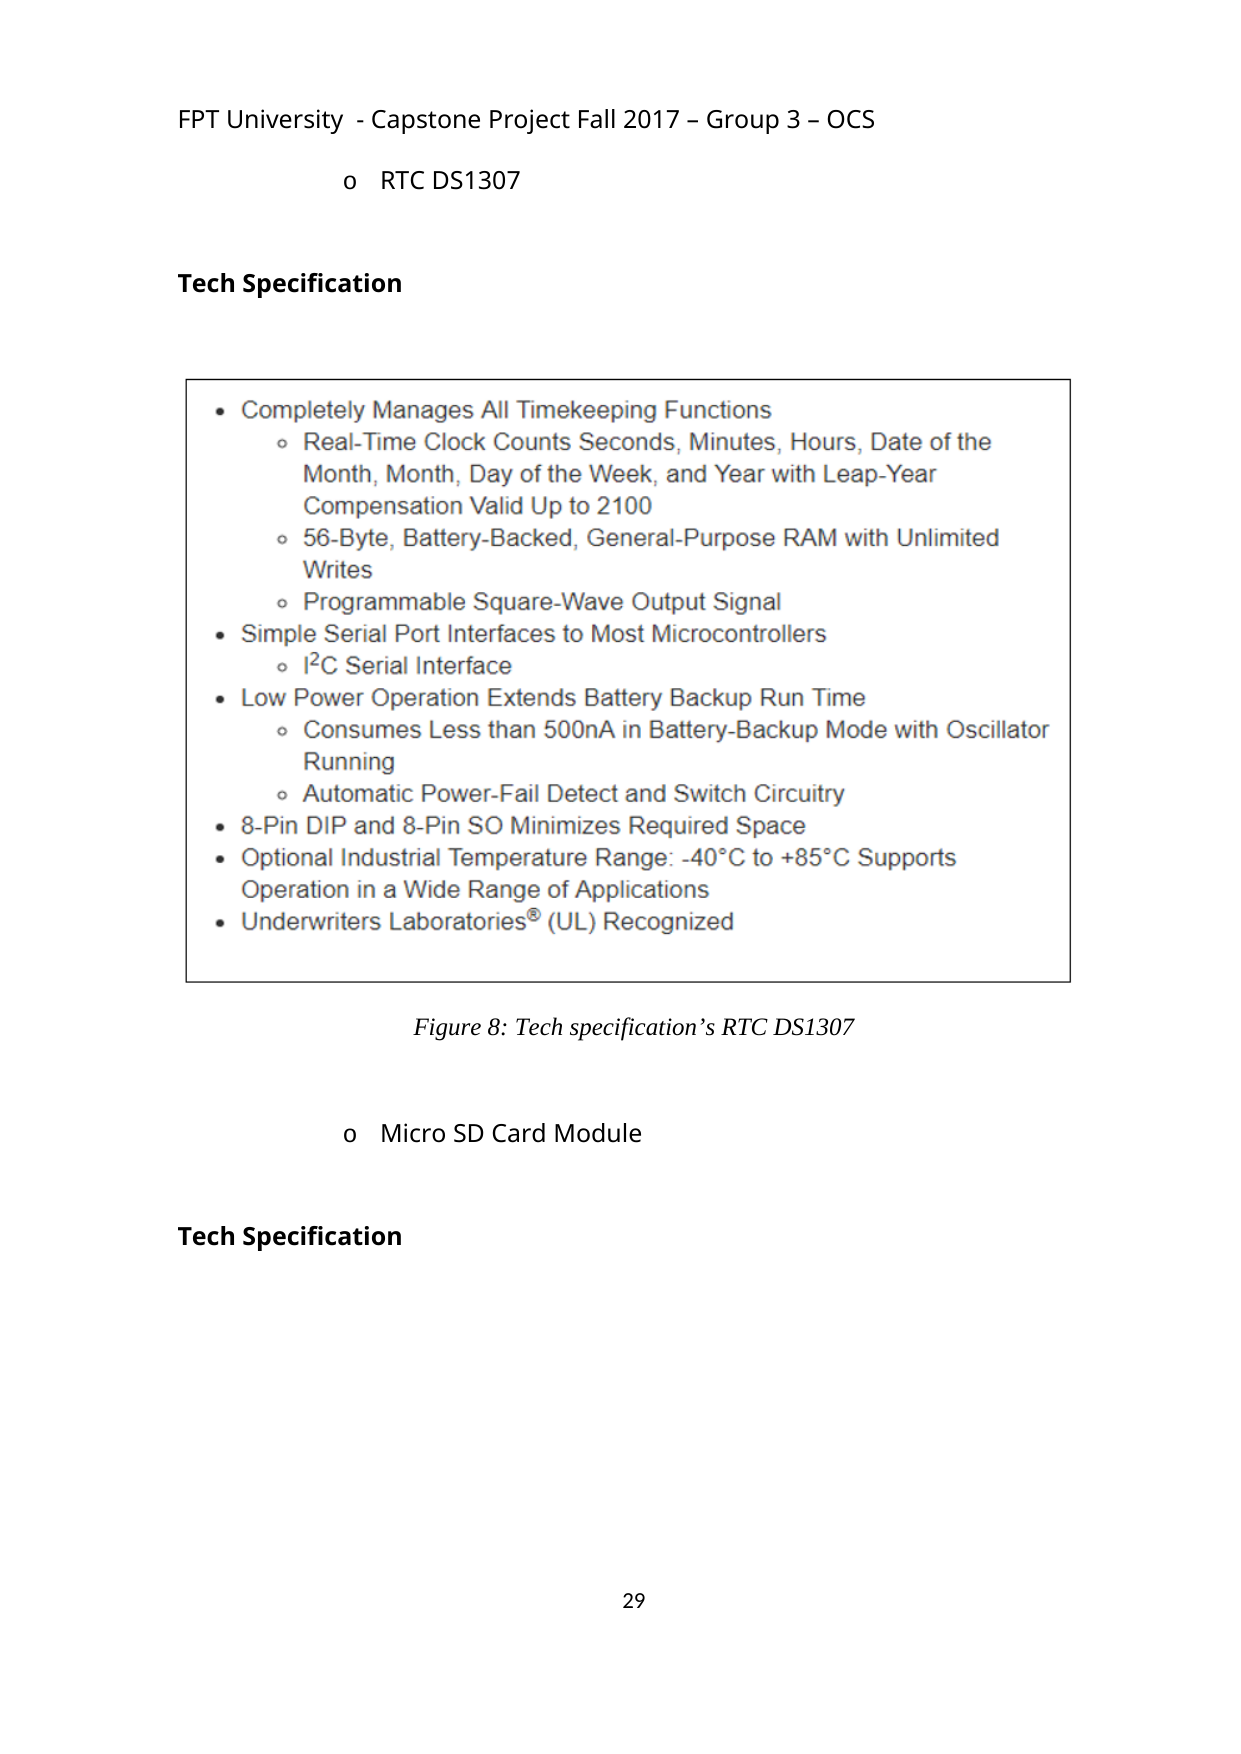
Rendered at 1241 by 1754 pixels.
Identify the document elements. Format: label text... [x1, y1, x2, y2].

picture [177, 369, 1091, 1009]
text Tech Specification [177, 266, 1090, 300]
text Figure 8: Tech specification’s RTC DS1307 [177, 1012, 1090, 1041]
list Micro SD Card Module [342, 1115, 1090, 1149]
list RTC DS1307 [342, 162, 1090, 197]
text Tech Specification [177, 1219, 1090, 1253]
